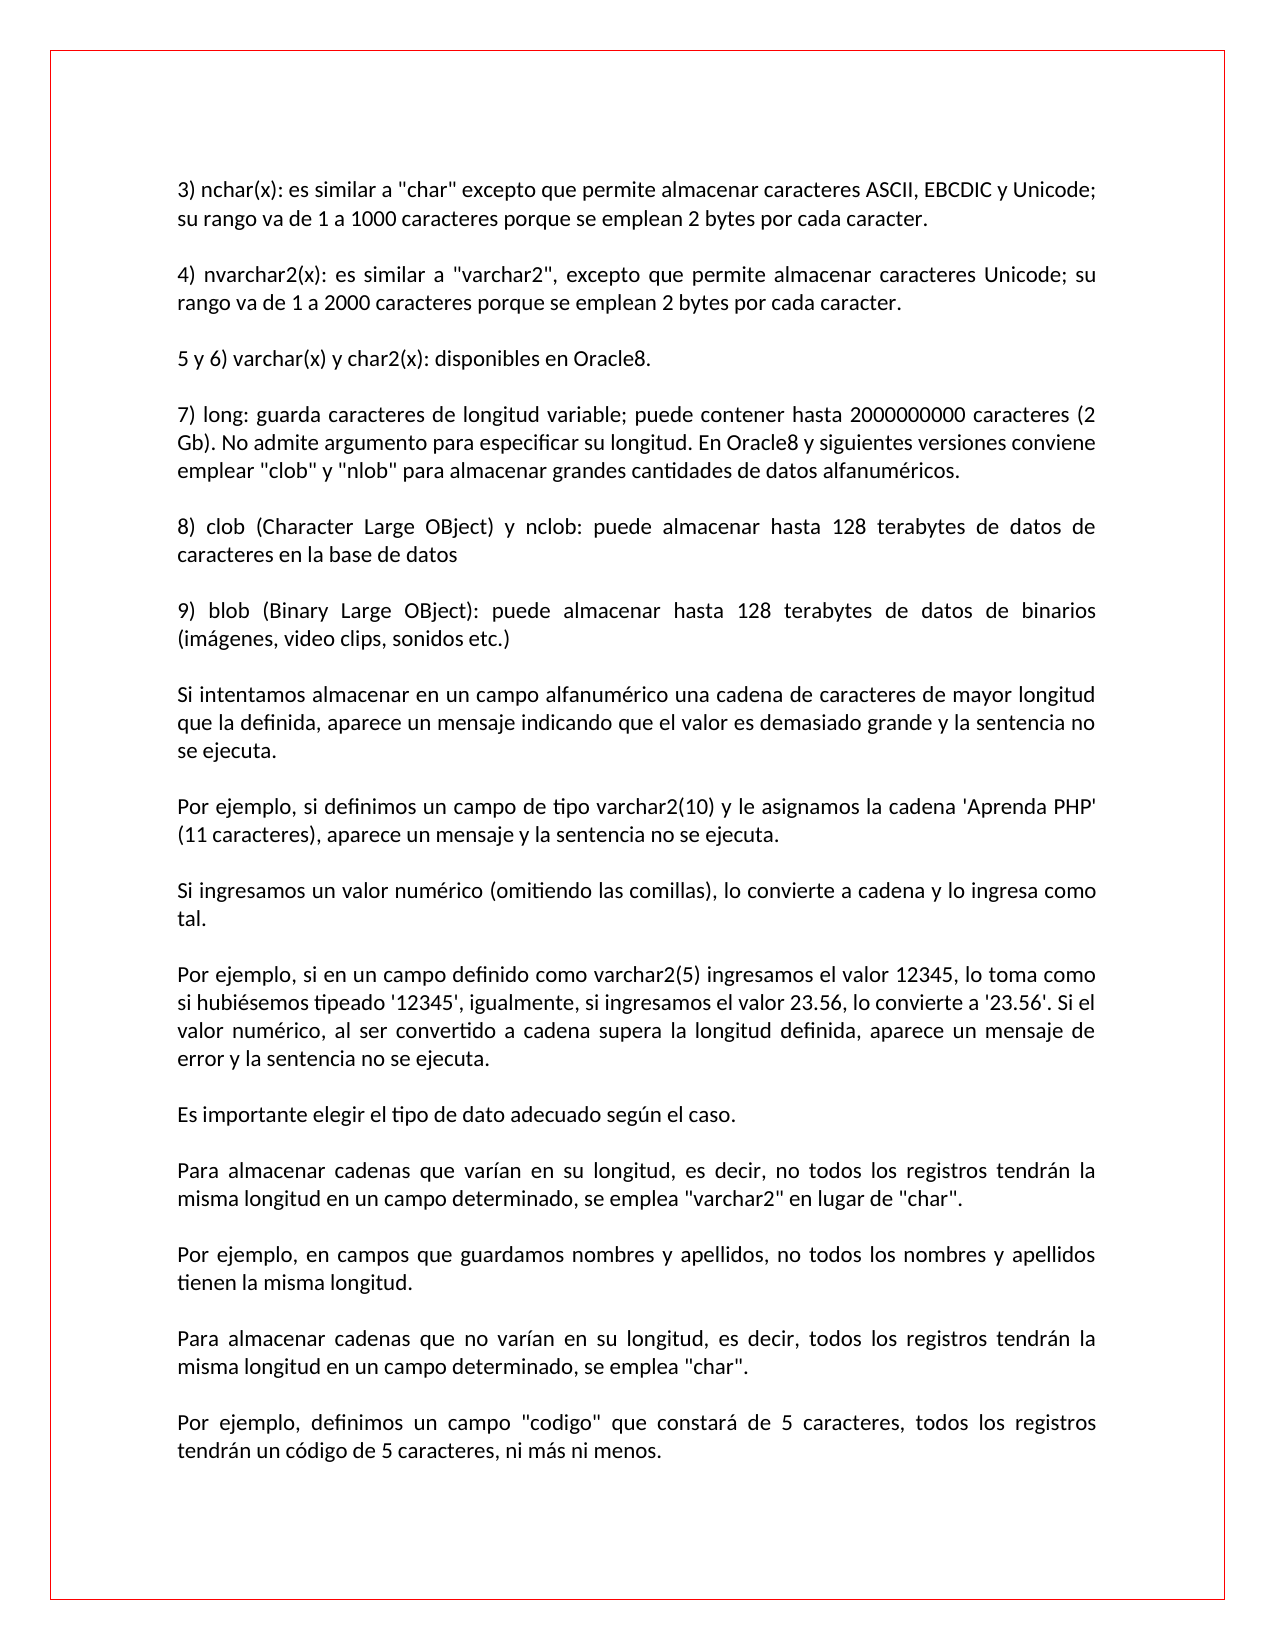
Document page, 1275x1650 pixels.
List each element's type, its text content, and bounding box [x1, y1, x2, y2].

text Por ejemplo, definimos un campo "codigo" que constará de 5 caracteres, todos los registros tendrán un código de 5 caracteres, ni más ni menos. [177, 1408, 1098, 1464]
text Para almacenar cadenas que varían en su longitud, es decir, no todos los registros tendrán la misma longitud en un campo determinado, se emplea "varchar2" en lugar de "char". [177, 1156, 1098, 1212]
text Es importante elegir el tipo de dato adecuado según el caso. [177, 1100, 1098, 1128]
text Por ejemplo, si definimos un campo de tipo varchar2(10) y le asignamos la cadena 'Aprenda PHP' (11 caracteres), aparece un mensaje y la sentencia no se ejecuta. [177, 792, 1098, 848]
text Por ejemplo, si en un campo definido como varchar2(5) ingresamos el valor 12345, lo toma como si hubiésemos tipeado '12345', igualmente, si ingresamos el valor 23.56, lo convierte a '23.56'. Si el valor numérico, al ser convertido a cadena supera la longitud definida, aparece un mensaje de error y la sentencia no se ejecuta. [177, 960, 1098, 1072]
text Para almacenar cadenas que no varían en su longitud, es decir, todos los registros tendrán la misma longitud en un campo determinado, se emplea "char". [177, 1324, 1098, 1381]
text 5 y 6) varchar(x) y char2(x): disponibles en Oracle8. [177, 344, 1098, 372]
text 8) clob (Character Large OBject) y nclob: puede almacenar hasta 128 terabytes de datos de caracteres en la base de datos [177, 512, 1098, 568]
text Si ingresamos un valor numérico (omitiendo las comillas), lo convierte a cadena y lo ingresa como tal. [177, 876, 1098, 932]
text 9) blob (Binary Large OBject): puede almacenar hasta 128 terabytes de datos de binarios (imágenes, video clips, sonidos etc.) [177, 596, 1098, 652]
text 4) nvarchar2(x): es similar a "varchar2", excepto que permite almacenar caracteres Unicode; su rango va de 1 a 2000 caracteres porque se emplean 2 bytes por cada caracter. [177, 260, 1098, 316]
text Por ejemplo, en campos que guardamos nombres y apellidos, no todos los nombres y apellidos tienen la misma longitud. [177, 1240, 1098, 1296]
text Si intentamos almacenar en un campo alfanumérico una cadena de caracteres de mayor longitud que la definida, aparece un mensaje indicando que el valor es demasiado grande y la sentencia no se ejecuta. [177, 680, 1098, 764]
text 3) nchar(x): es similar a "char" excepto que permite almacenar caracteres ASCII, EBCDIC y Unicode; su rango va de 1 a 1000 caracteres porque se emplean 2 bytes por cada caracter. [177, 176, 1098, 232]
text 7) long: guarda caracteres de longitud variable; puede contener hasta 2000000000 caracteres (2 Gb). No admite argumento para especificar su longitud. En Oracle8 y siguientes versiones conviene emplear "clob" y "nlob" para almacenar grandes cantidades de datos alfanuméricos. [177, 400, 1098, 484]
